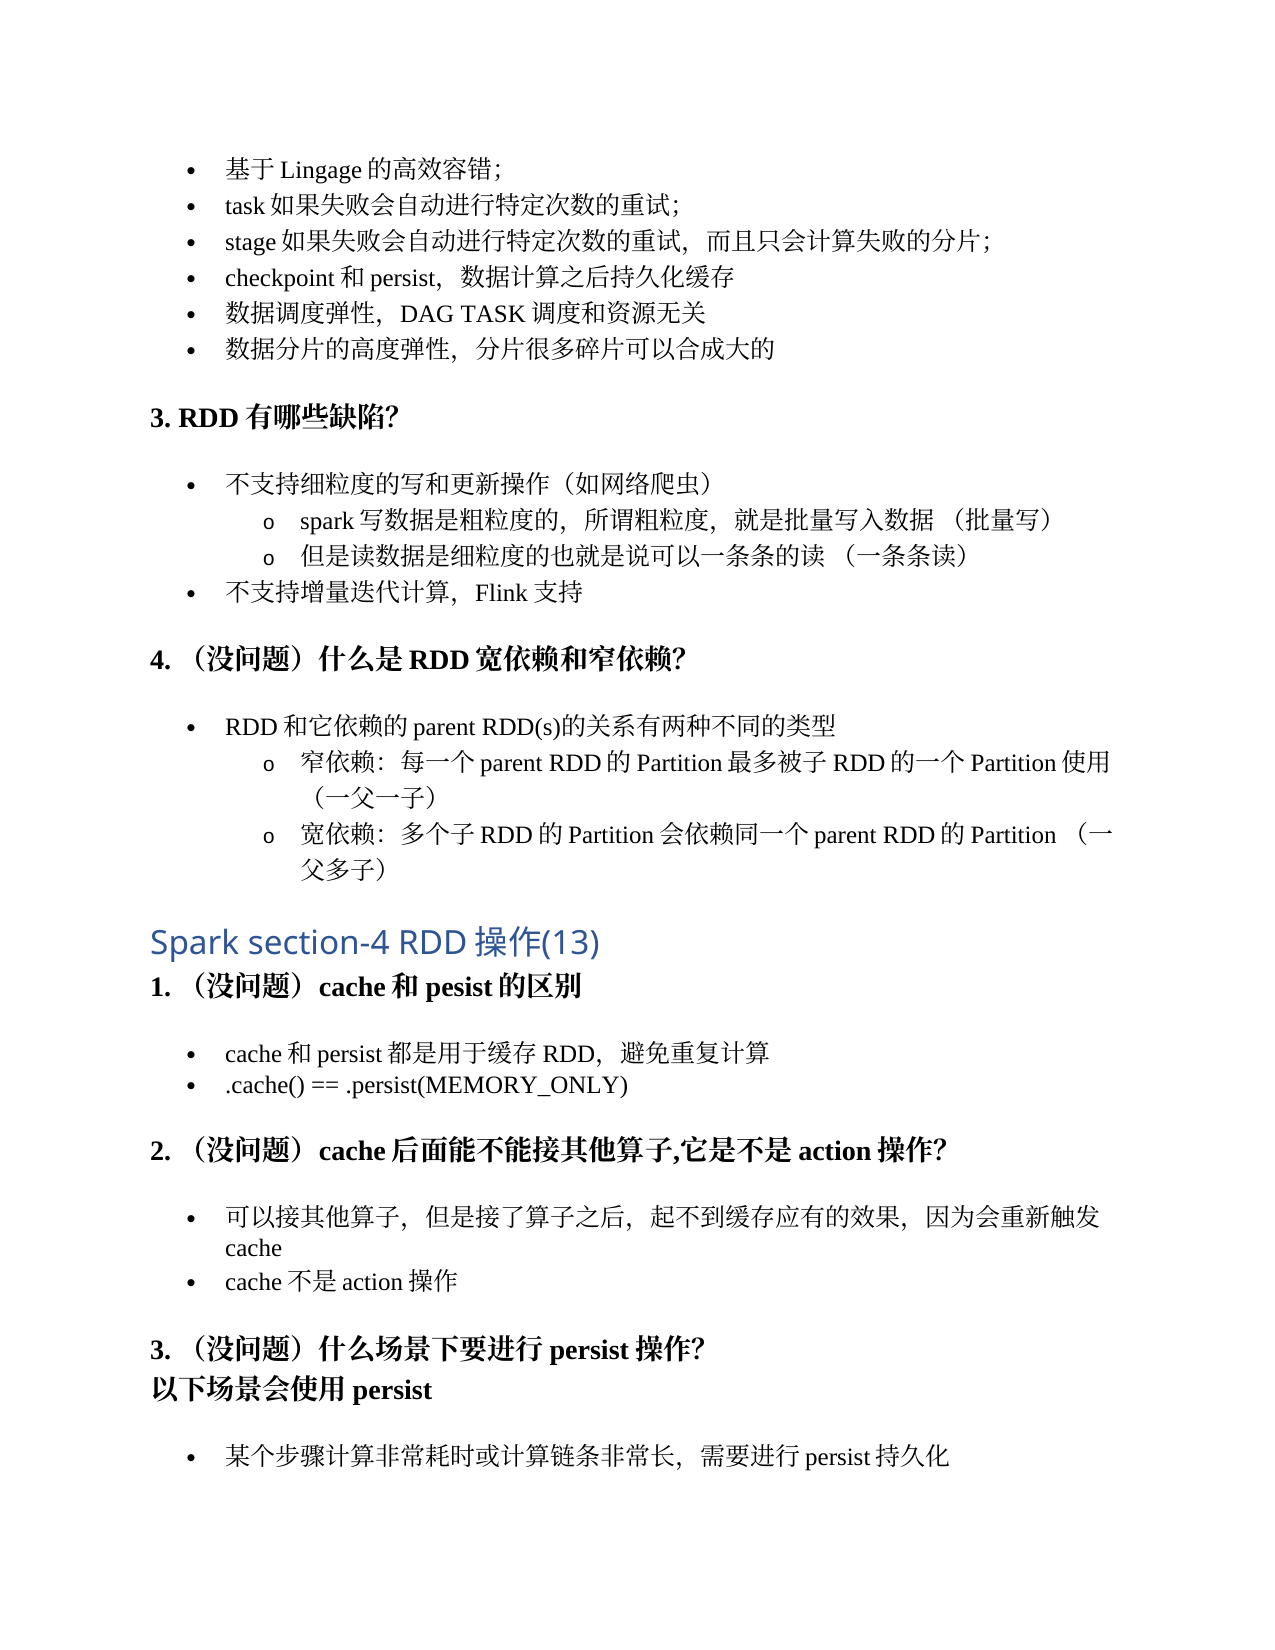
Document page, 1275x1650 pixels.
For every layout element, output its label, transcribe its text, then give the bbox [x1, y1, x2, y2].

list RDD和它依赖的parent RDD(s)的关系有两种不同的类型 [187, 707, 1125, 743]
list 但是读数据是细粒度的也就是说可以一条条的读 （一条条读） [262, 536, 1125, 572]
list 可以接其他算子，但是接了算子之后，起不到缓存应有的效果，因为会重新触发cache [187, 1197, 1125, 1262]
list 不支持细粒度的写和更新操作（如网络爬虫） [187, 464, 1125, 500]
text 3. （没问题）什么场景下要进行persist操作？ 以下场景会使用persist [150, 1327, 1125, 1408]
list cache和persist都是用于缓存RDD，避免重复计算 [187, 1034, 1125, 1070]
list checkpoint和persist，数据计算之后持久化缓存 [187, 258, 1125, 294]
list .cache() == .persist(MEMORY_ONLY) [187, 1070, 1125, 1098]
list task如果失败会自动进行特定次数的重试； [187, 186, 1125, 222]
list cache不是action操作 [187, 1262, 1125, 1298]
list 数据调度弹性，DAG TASK调度和资源无关 [187, 294, 1125, 330]
text 4. （没问题）什么是RDD宽依赖和窄依赖？ [150, 637, 1125, 678]
list spark写数据是粗粒度的，所谓粗粒度，就是批量写入数据 （批量写） [262, 500, 1125, 536]
list 窄依赖：每一个parent RDD的Partition最多被子RDD的一个Partition使用 （一父一子） [262, 743, 1125, 815]
list 宽依赖：多个子RDD的Partition会依赖同一个parent RDD的Partition （一父多子） [262, 815, 1125, 887]
text 3. RDD有哪些缺陷？ [150, 395, 1125, 435]
subtitle Spark section-4 RDD操作(13) [150, 916, 1125, 964]
list 不支持增量迭代计算，Flink支持 [187, 572, 1125, 608]
list 基于Lingage的高效容错； [187, 150, 1125, 186]
text 1. （没问题）cache和pesist的区别 [150, 964, 1125, 1004]
list stage如果失败会自动进行特定次数的重试，而且只会计算失败的分片； [187, 222, 1125, 258]
text 2. （没问题）cache后面能不能接其他算子,它是不是action操作？ [150, 1128, 1125, 1168]
list 某个步骤计算非常耗时或计算链条非常长，需要进行persist持久化 [187, 1437, 1125, 1473]
list 数据分片的高度弹性，分片很多碎片可以合成大的 [187, 330, 1125, 366]
